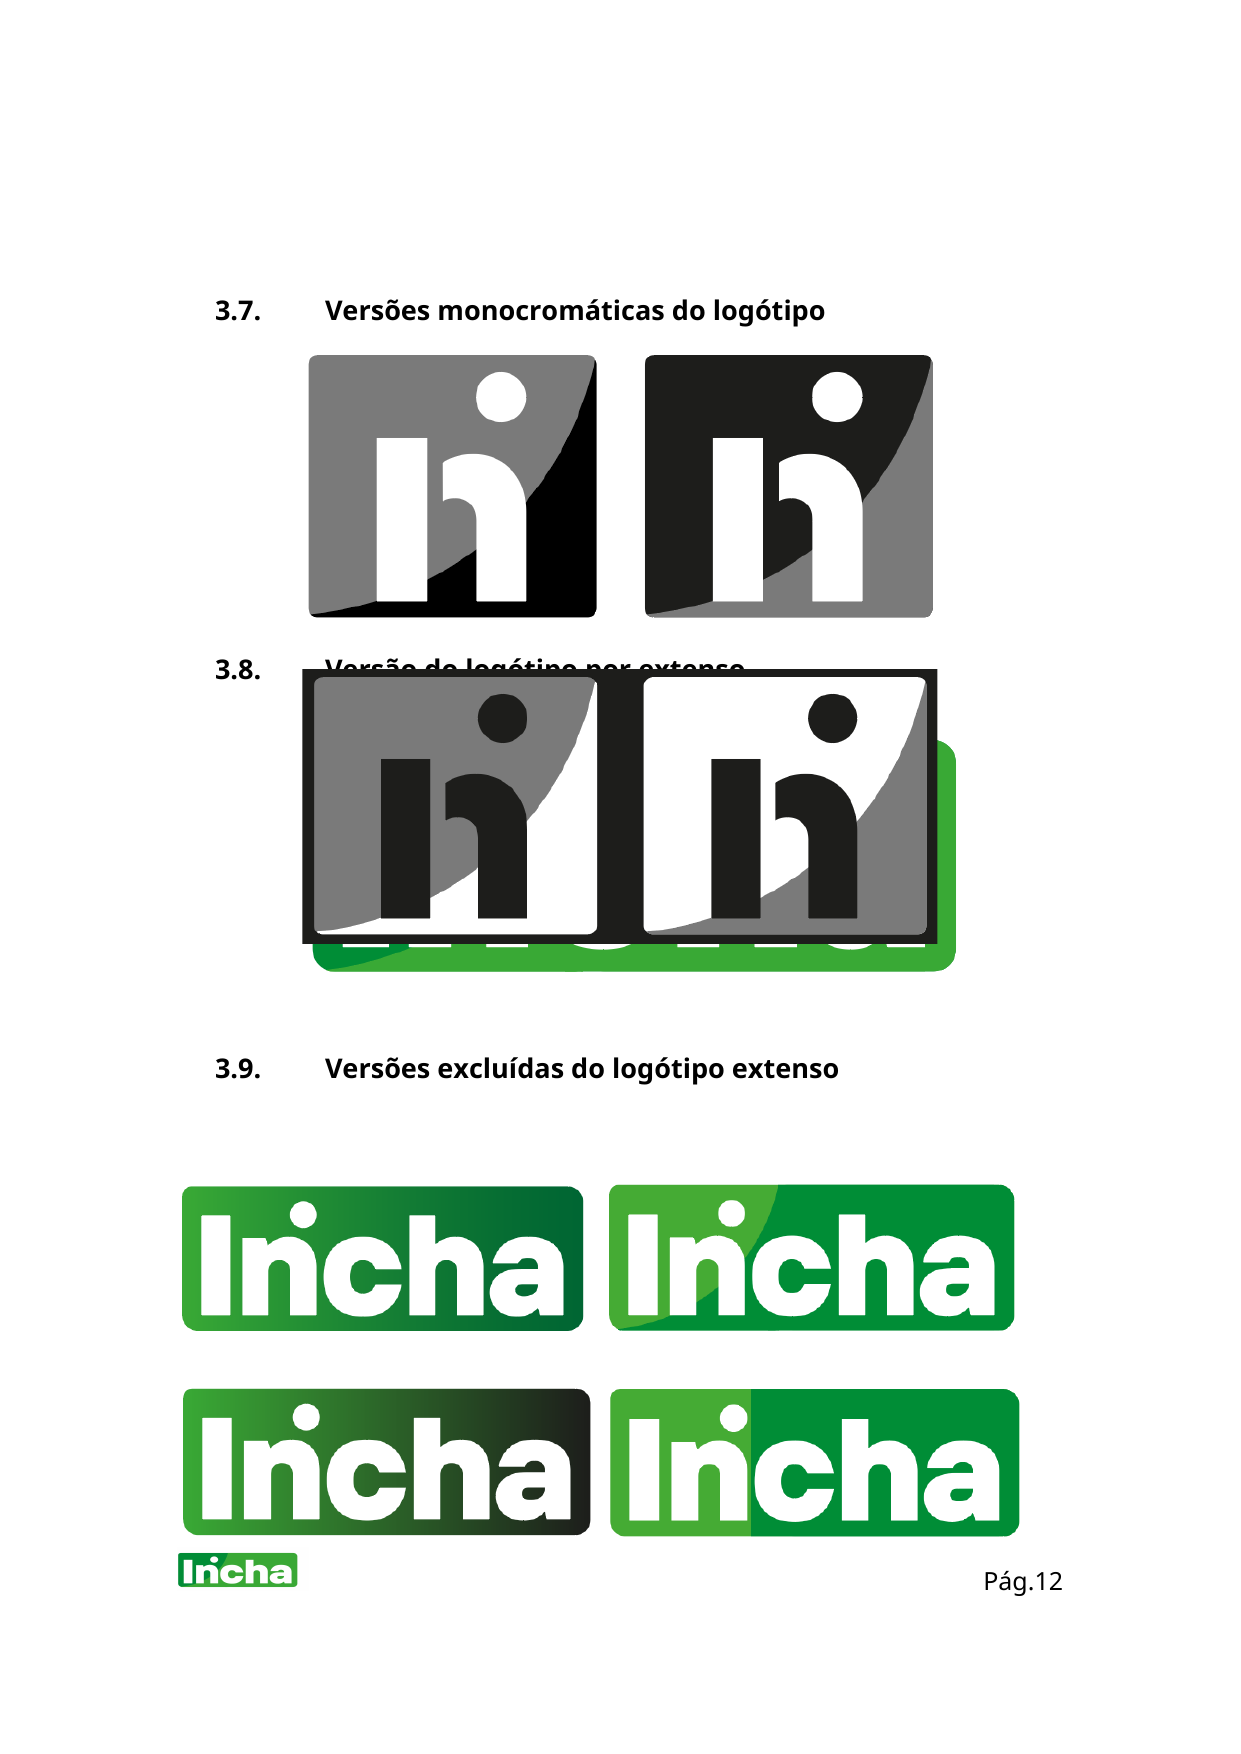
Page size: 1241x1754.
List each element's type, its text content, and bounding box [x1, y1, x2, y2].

subtitle Versões excluídas do logótipo extenso [215, 1049, 1092, 1086]
picture [177, 1154, 1030, 1346]
picture [293, 352, 947, 624]
subtitle Versões monocromáticas do logótipo [215, 291, 1092, 328]
picture [302, 669, 963, 989]
subtitle Versão do logótipo por extenso [215, 651, 1092, 688]
picture [177, 1547, 309, 1591]
picture [177, 1364, 1036, 1557]
